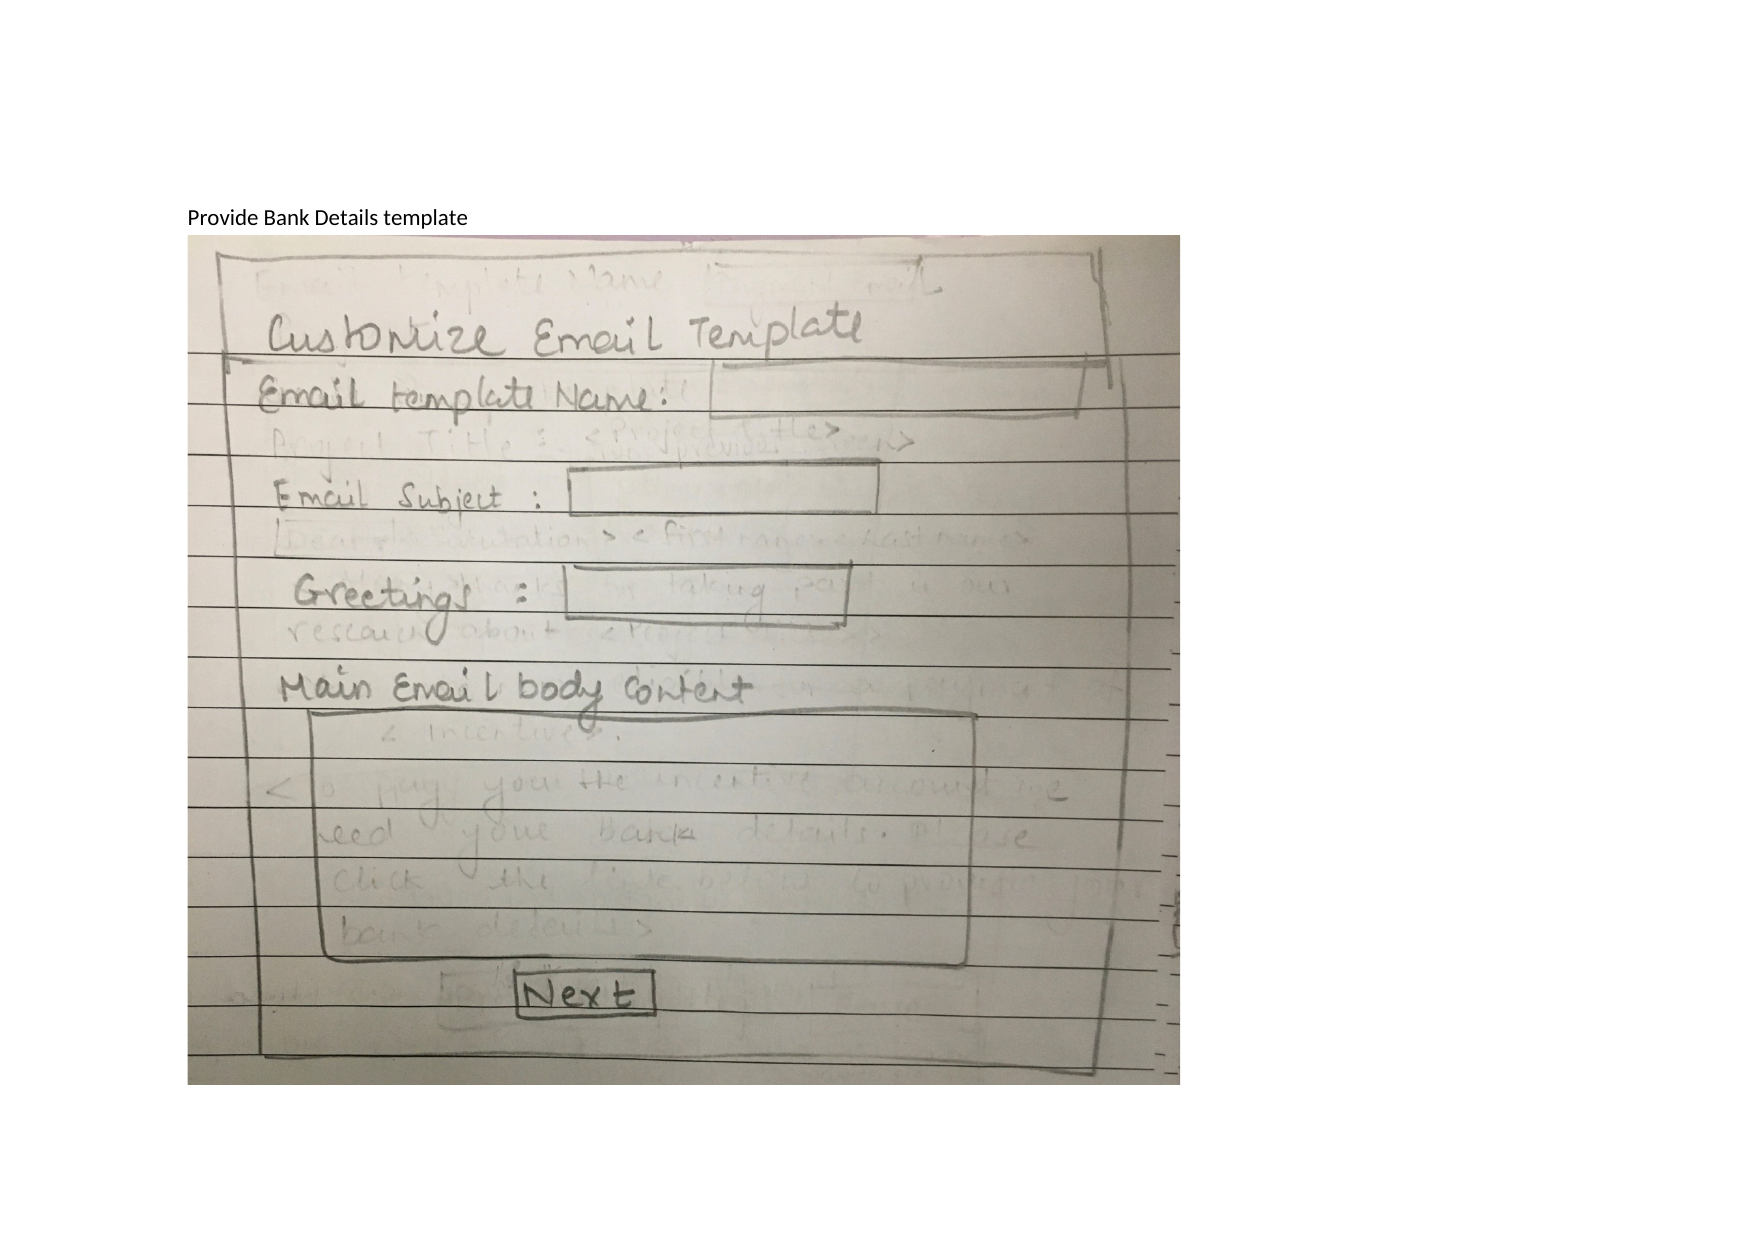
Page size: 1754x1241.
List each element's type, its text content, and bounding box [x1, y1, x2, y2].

picture [187, 235, 1180, 1085]
list Provide Bank Details template [187, 203, 1604, 231]
